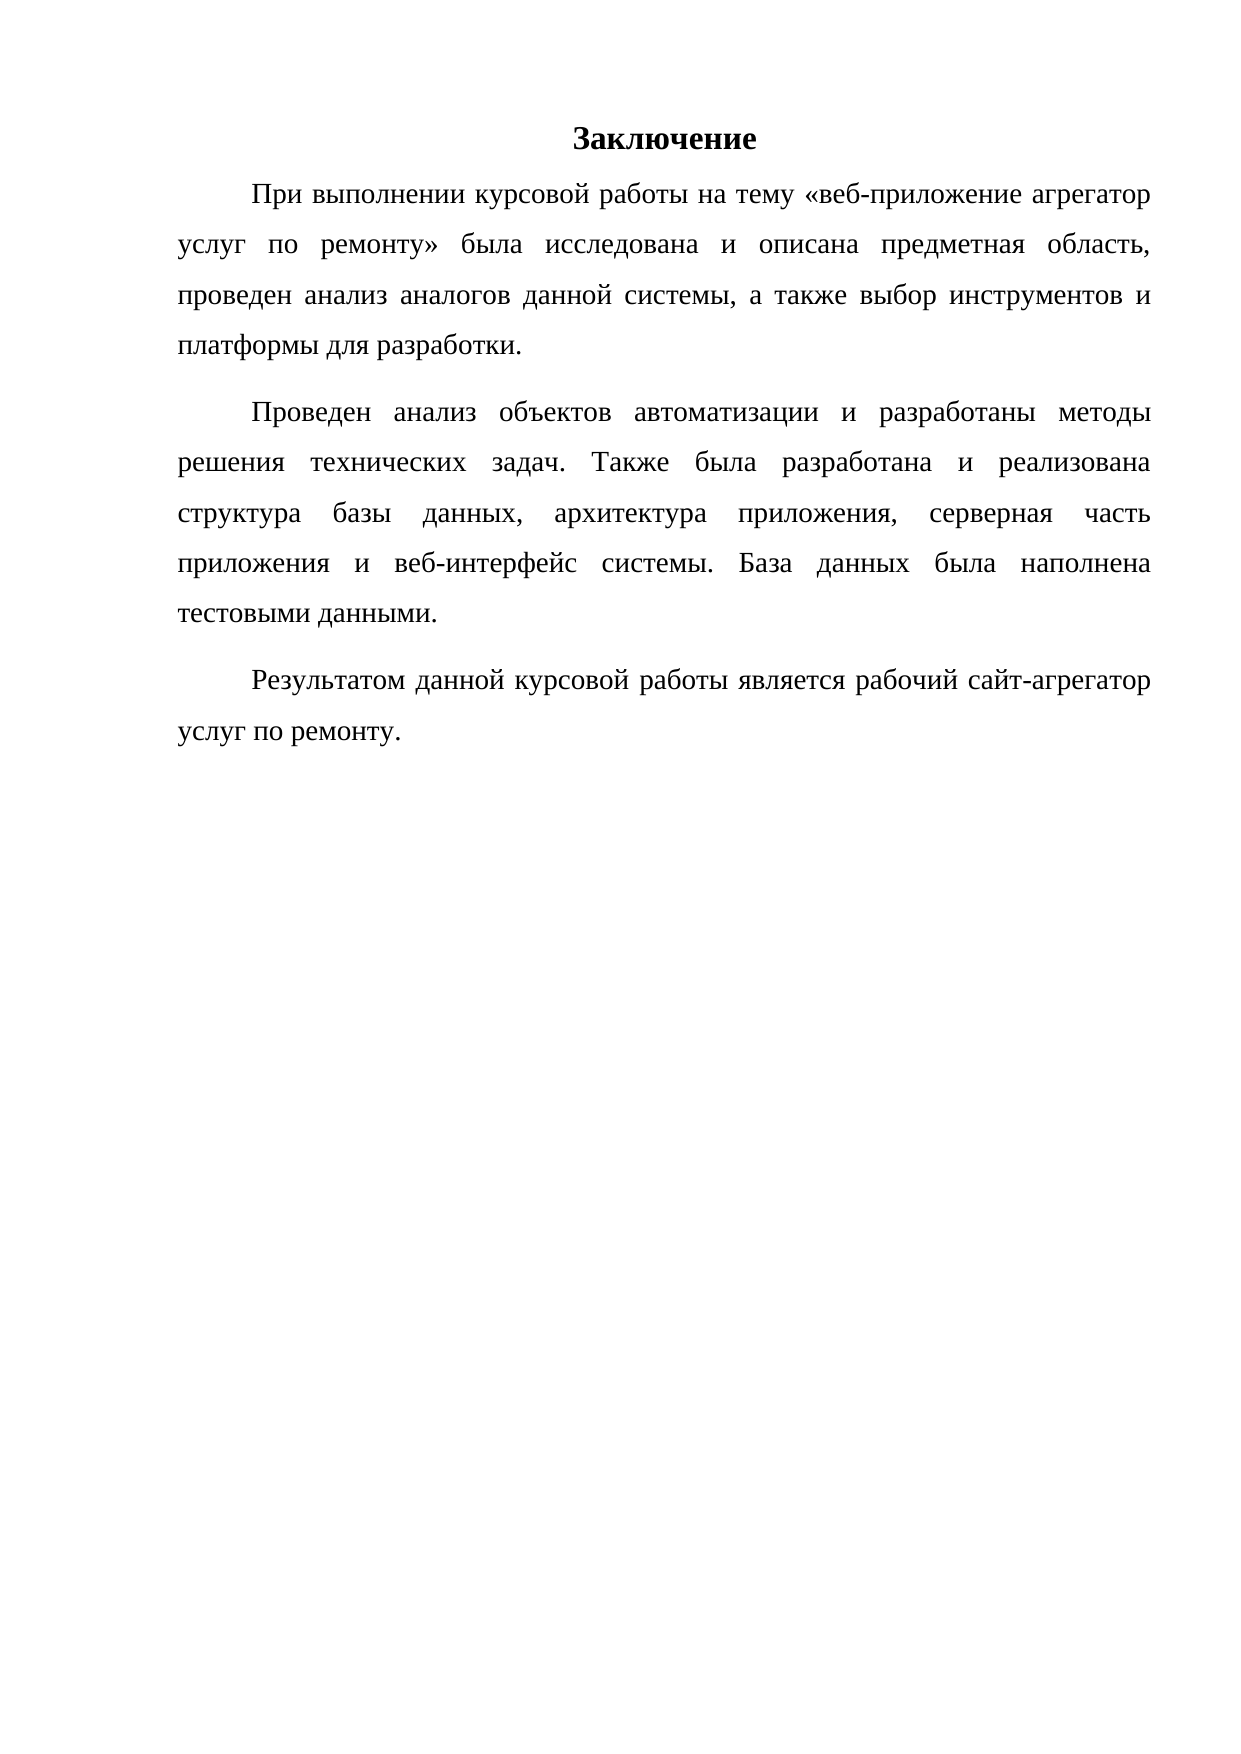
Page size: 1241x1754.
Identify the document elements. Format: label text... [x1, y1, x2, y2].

text Результатом данной курсовой работы является рабочий сайт-агрегатор услуг по ремонту. [177, 662, 1152, 746]
text Заключение [177, 118, 1152, 156]
text Проведен анализ объектов автоматизации и разработаны методы решения технических задач. Также была разработана и реализована структура базы данных, архитектура приложения, серверная часть приложения и веб-интерфейс системы. База данных была наполнена тестовыми данными. [177, 394, 1152, 629]
text При выполнении курсовой работы на тему «веб-приложение агрегатор услуг по ремонту» была исследована и описана предметная область, проведен анализ аналогов данной системы, а также выбор инструментов и платформы для разработки. [177, 176, 1152, 361]
